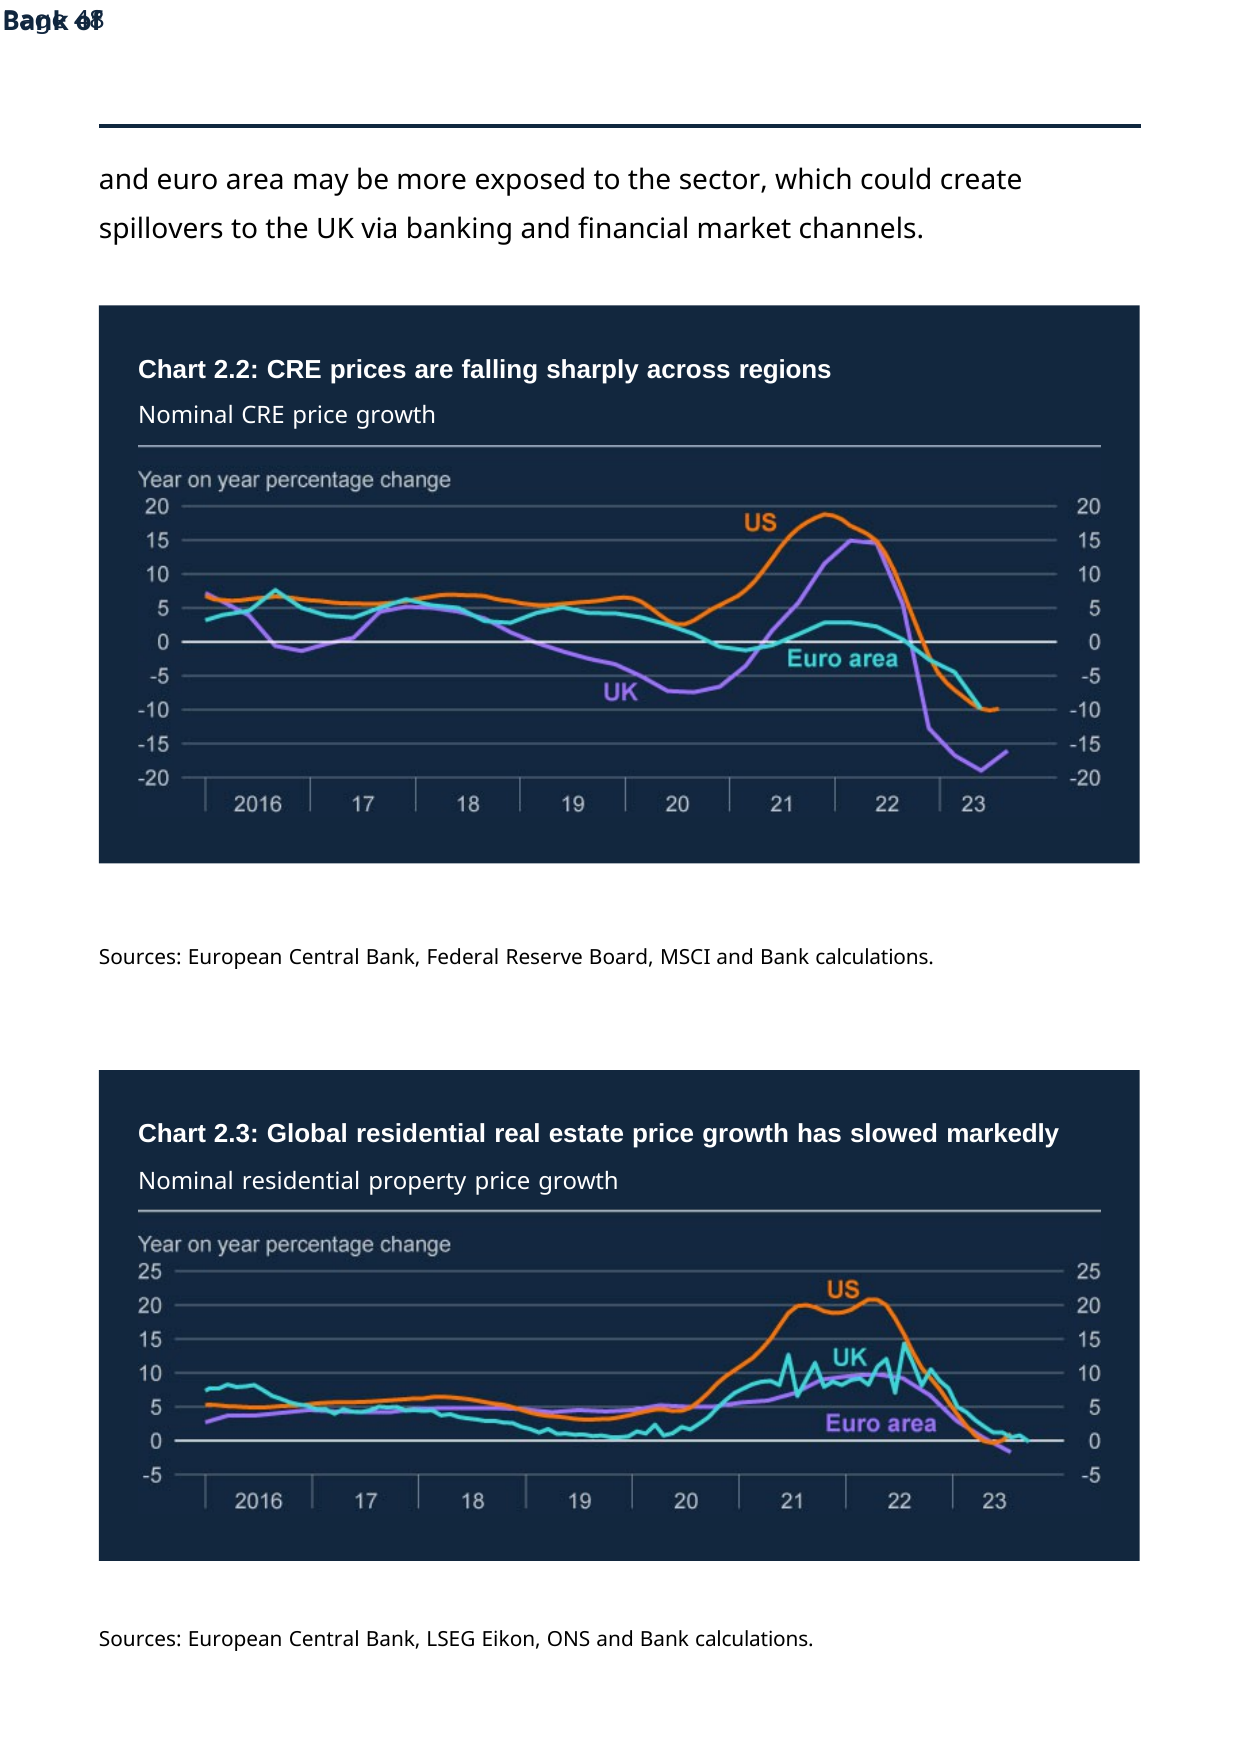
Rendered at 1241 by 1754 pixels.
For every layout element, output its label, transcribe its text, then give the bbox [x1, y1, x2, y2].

text Sources: European Central Bank, Federal Reserve Board, MSCI and Bank calculations. [99, 942, 1152, 970]
picture [138, 1209, 1101, 1514]
text and euro area may be more exposed to the sector, which could create spillovers to the UK via banking and financial market channels. [99, 159, 1152, 247]
picture [138, 444, 1101, 817]
text Sources: European Central Bank, LSEG Eikon, ONS and Bank calculations. [99, 1624, 1152, 1652]
